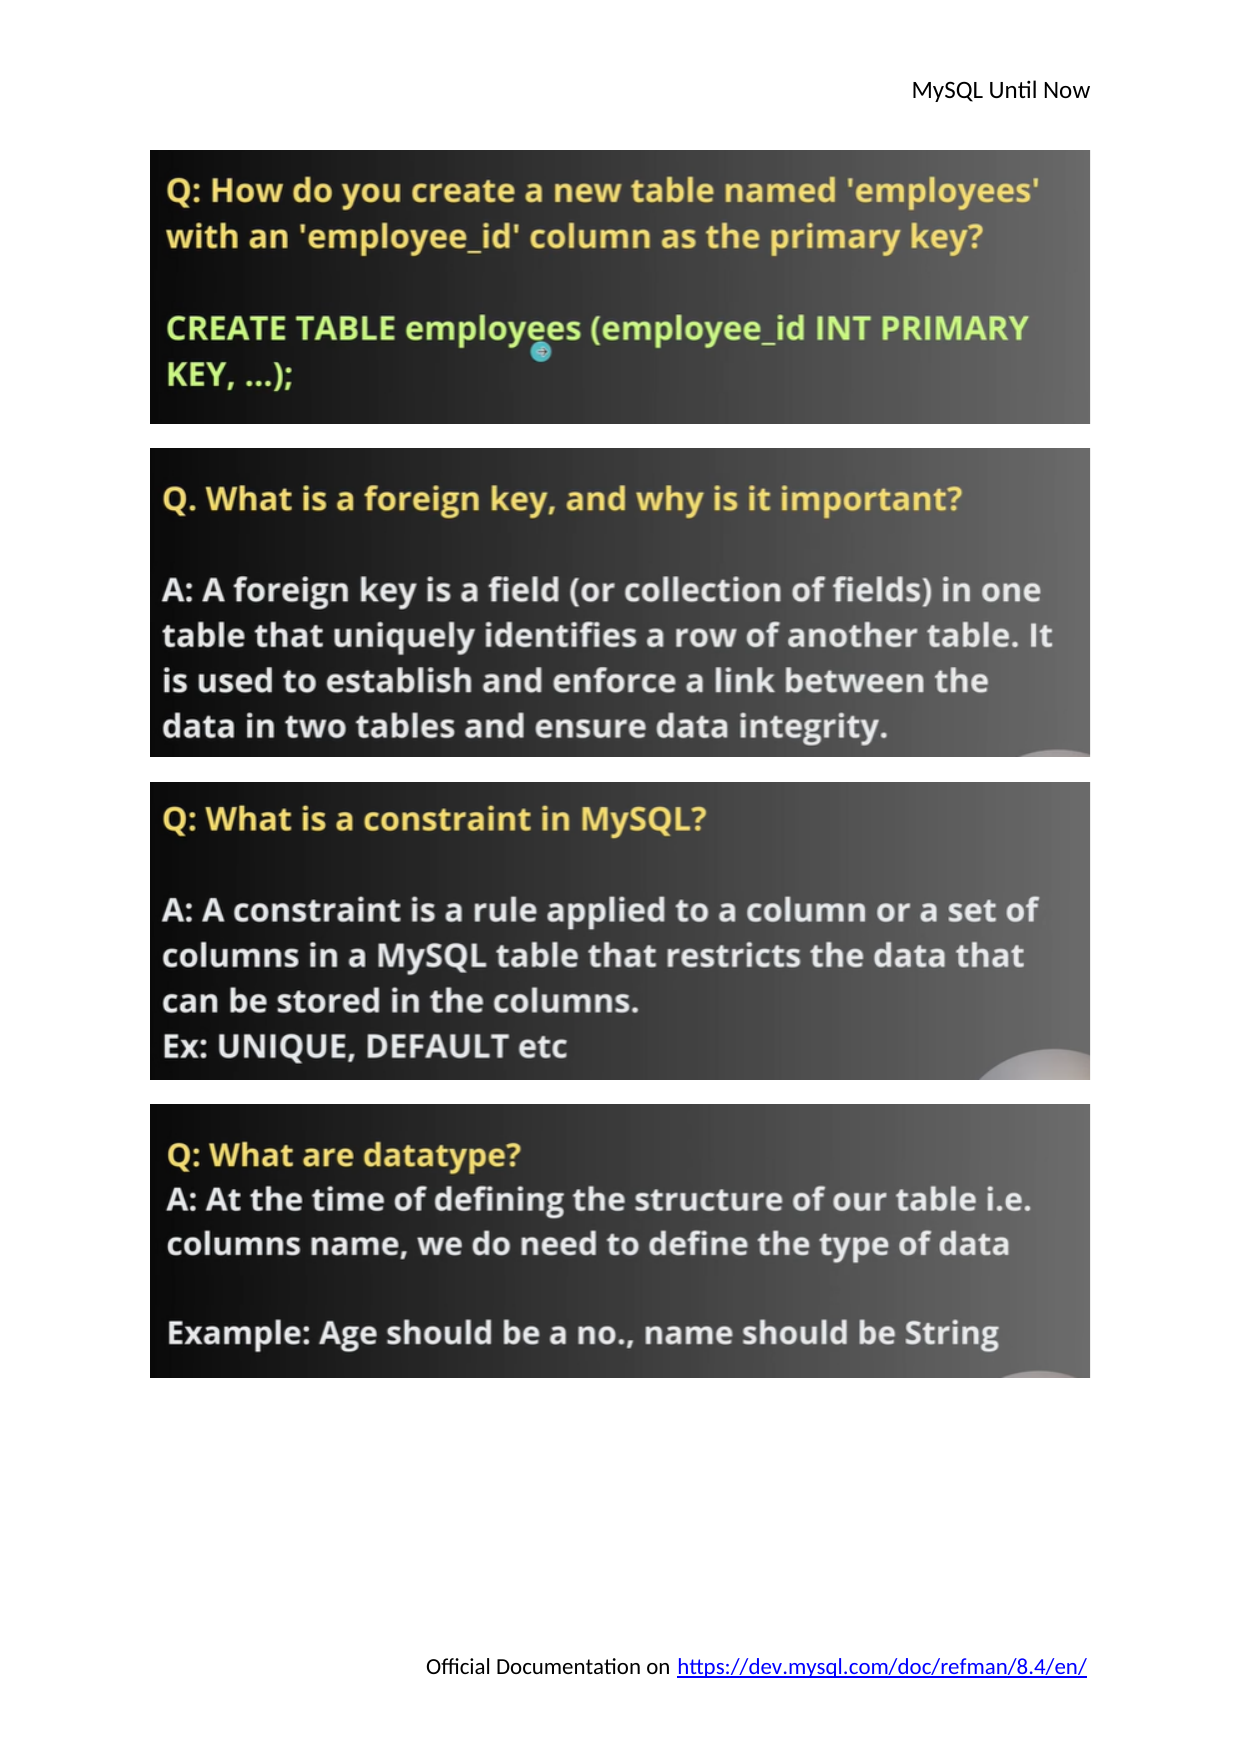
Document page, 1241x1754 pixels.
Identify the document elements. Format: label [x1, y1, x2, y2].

picture [150, 448, 1091, 757]
picture [150, 782, 1091, 1080]
picture [150, 1104, 1091, 1378]
picture [150, 150, 1091, 424]
